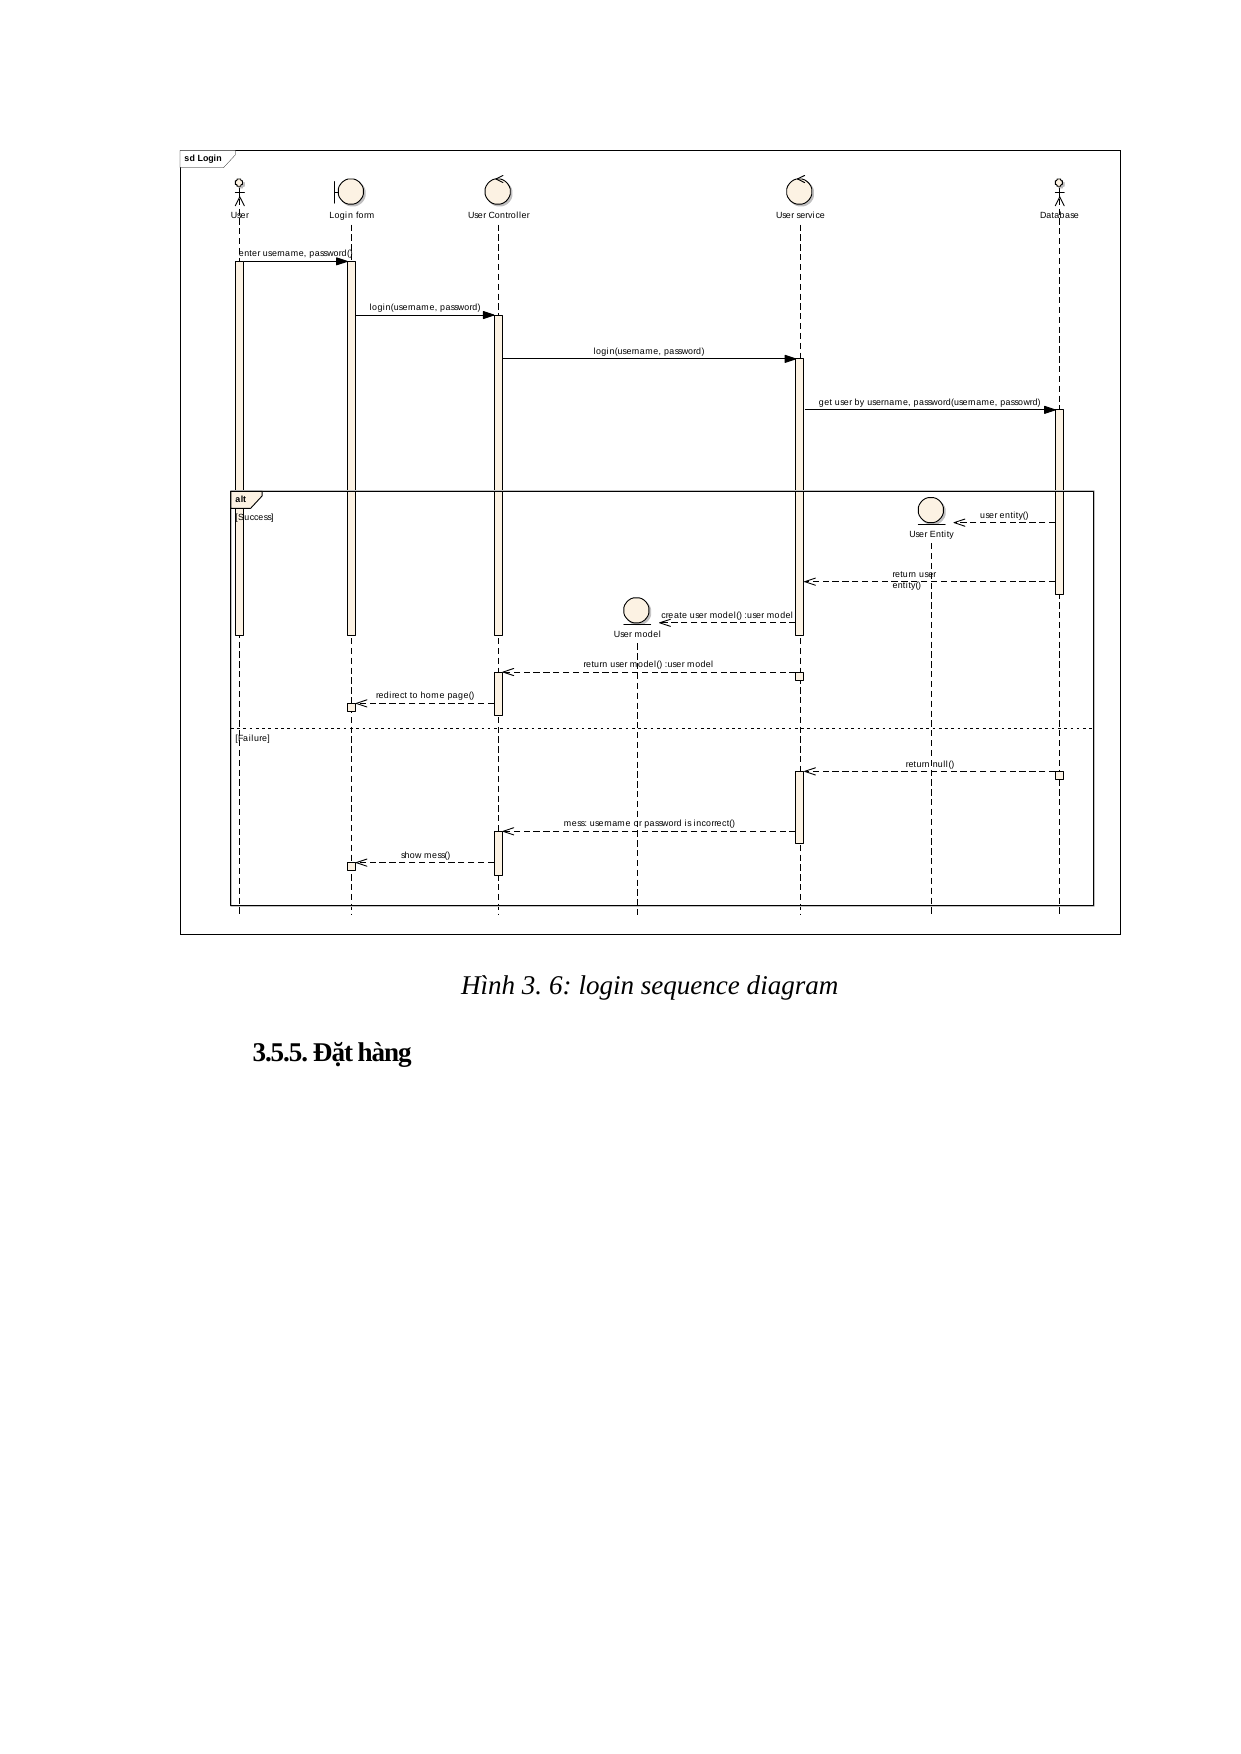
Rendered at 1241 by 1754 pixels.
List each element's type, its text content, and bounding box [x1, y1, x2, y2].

text Hình 3. 6: login sequence diagram [177, 969, 1122, 1000]
title 3.5.5. Đặt hàng [177, 1037, 1122, 1068]
